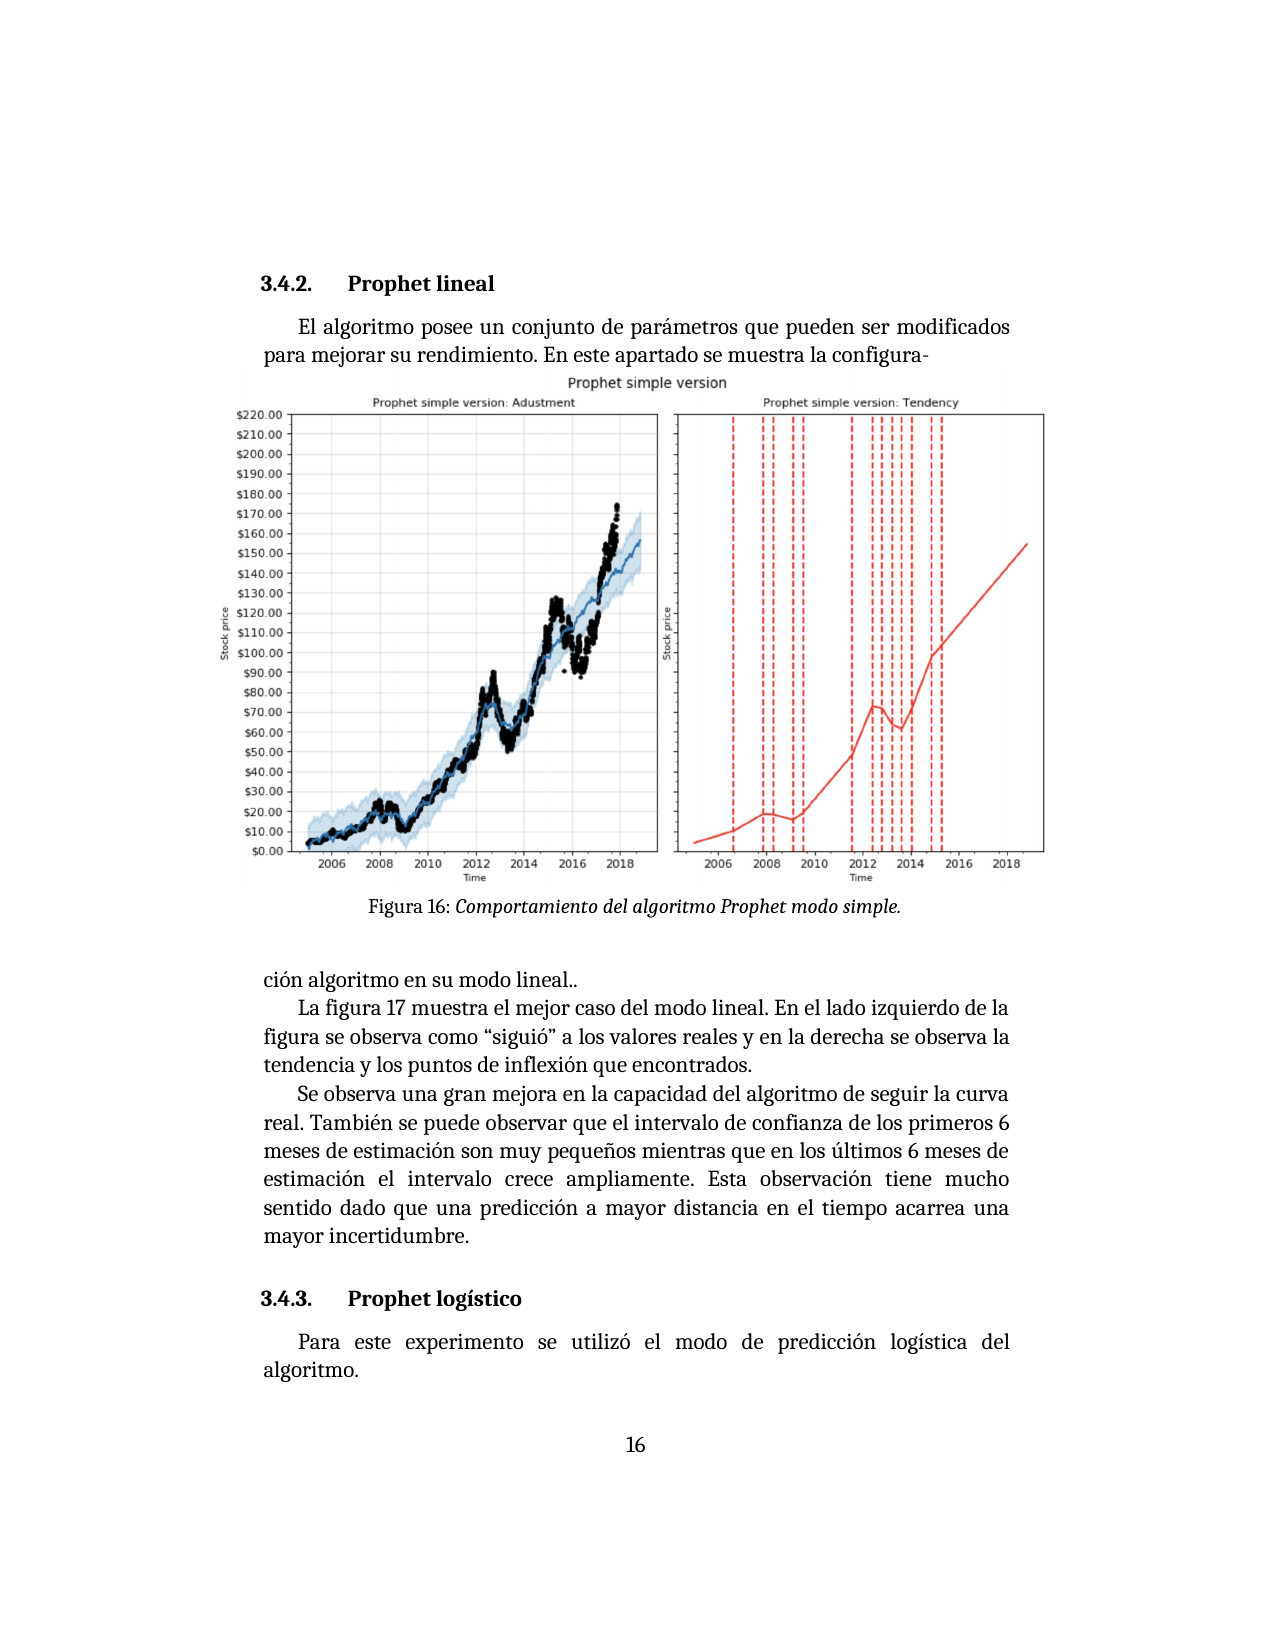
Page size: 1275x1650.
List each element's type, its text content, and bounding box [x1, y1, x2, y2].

text Figura 16: Comportamiento del algoritmo Prophet modo simple. [262, 894, 1009, 918]
text El algoritmo posee un conjunto de parámetros que pueden ser modificados para mejorar su rendimiento. En este apartado se muestra la configura- [263, 314, 1011, 369]
text ción algoritmo en su modo lineal.. [263, 966, 1011, 993]
text Se observa una gran mejora en la capacidad del algoritmo de seguir la curva real. También se puede observar que el intervalo de confianza de los primeros 6 meses de estimación son muy pequeños mientras que en los últimos 6 meses de estimación el intervalo crece ampliamente. Esta observación tiene mucho sentido dado que una predicción a mayor distancia en el tiempo acarrea una mayor incertidumbre. [263, 1081, 1011, 1249]
subtitle Prophet lineal [261, 270, 1157, 297]
picture [187, 371, 1084, 893]
text Para este experimento se utilizó el modo de predicción logística del algoritmo. [263, 1329, 1011, 1383]
text La figura 17 muestra el mejor caso del modo lineal. En el lado izquierdo de la figura se observa como “siguió” a los valores reales y en la derecha se observa la tendencia y los puntos de inflexión que encontrados. [263, 995, 1011, 1078]
subtitle Prophet logístico [261, 1285, 1157, 1312]
